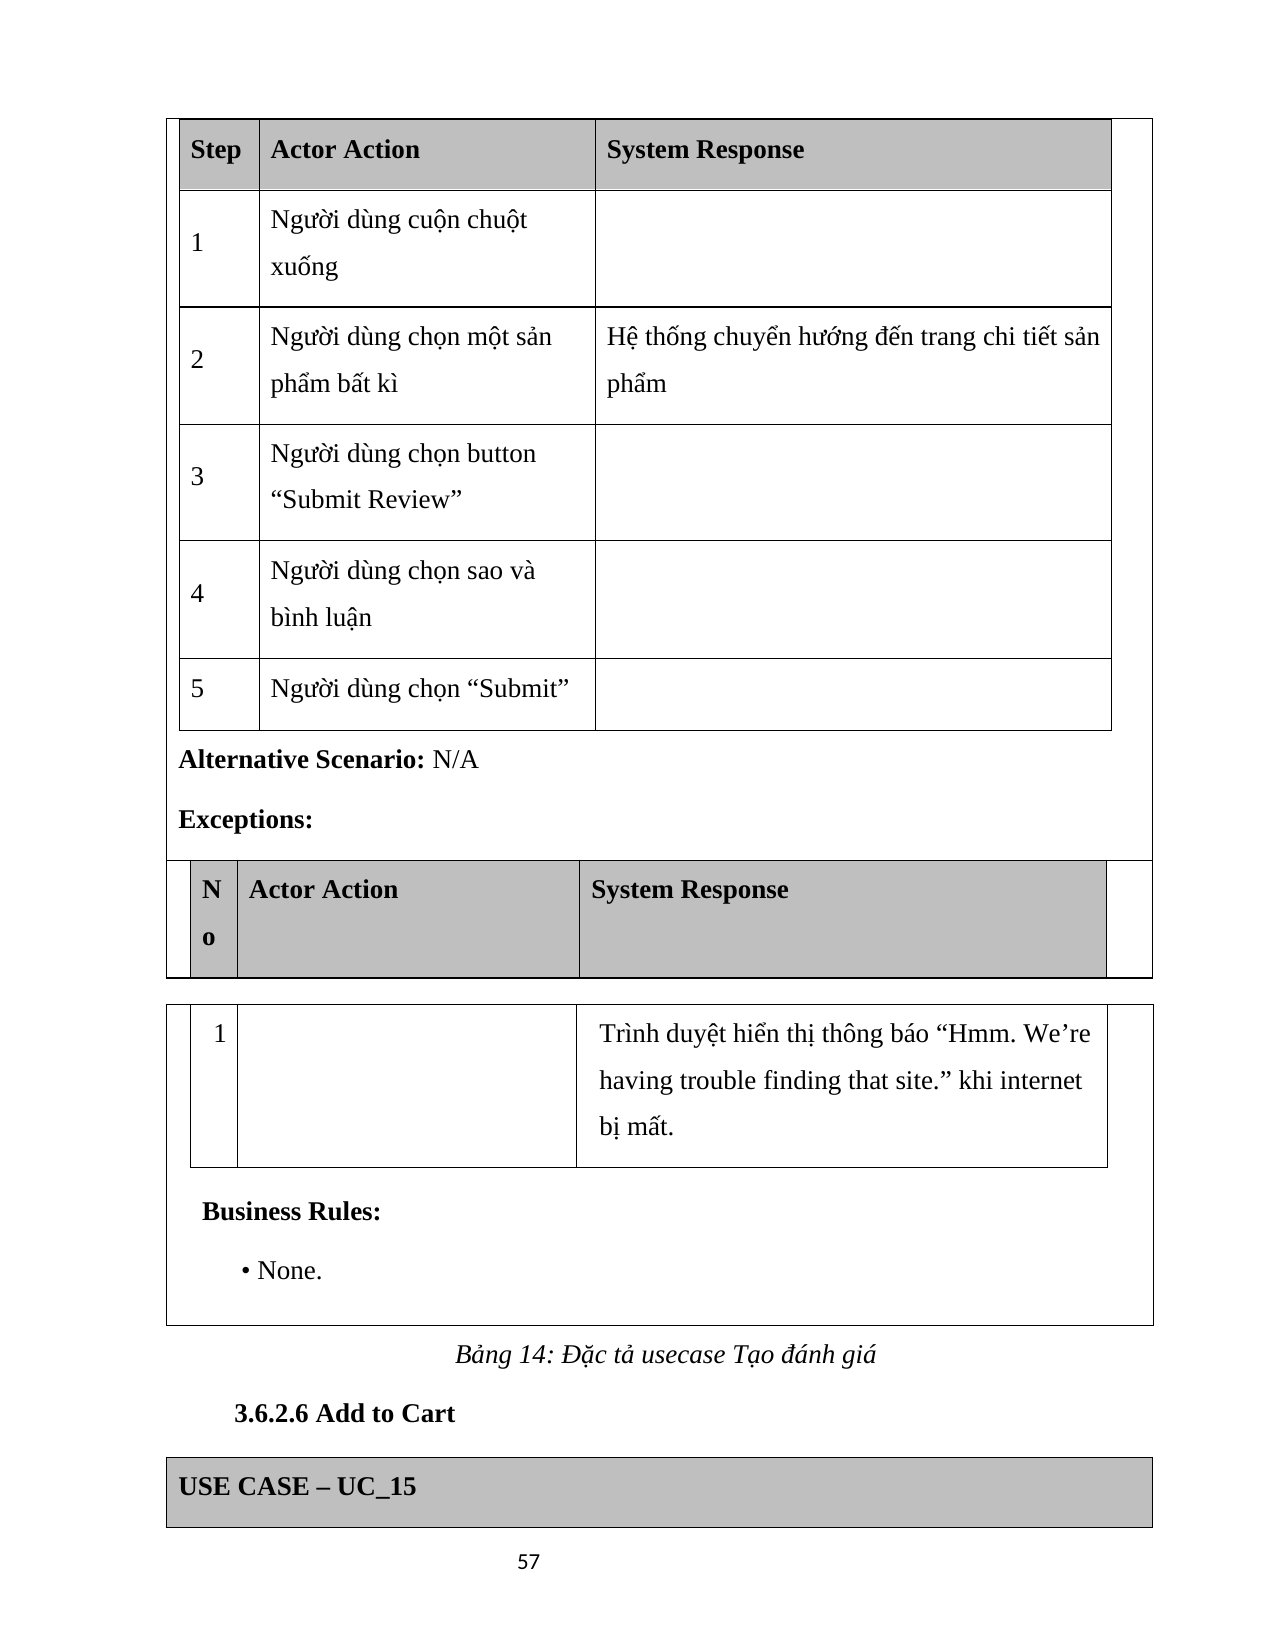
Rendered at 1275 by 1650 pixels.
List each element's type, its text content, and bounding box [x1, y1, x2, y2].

table_cell System Response [580, 861, 1106, 977]
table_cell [167, 119, 1152, 859]
table_header [1108, 1005, 1153, 1325]
subtitle 3.6.2.6 Add to Cart [177, 1397, 1157, 1428]
table_cell [1107, 861, 1152, 977]
table_cell Business Rules: • None. [191, 1168, 1108, 1325]
table_header 1 [191, 1005, 237, 1167]
table_header [238, 1005, 576, 1167]
text Bảng 14: Đặc tả usecase Tạo đánh giá [177, 1338, 1157, 1369]
table_header [167, 1005, 191, 1325]
table_header Trình duyệt hiển thị thông báo “Hmm. We’re having trouble finding that site.” khi internet bị mất. [577, 1005, 1107, 1167]
table_cell Actor Action [238, 861, 579, 977]
table_cell [167, 861, 190, 977]
table_header USE CASE – UC_15 [167, 1458, 1152, 1527]
table_cell N o [191, 861, 237, 977]
